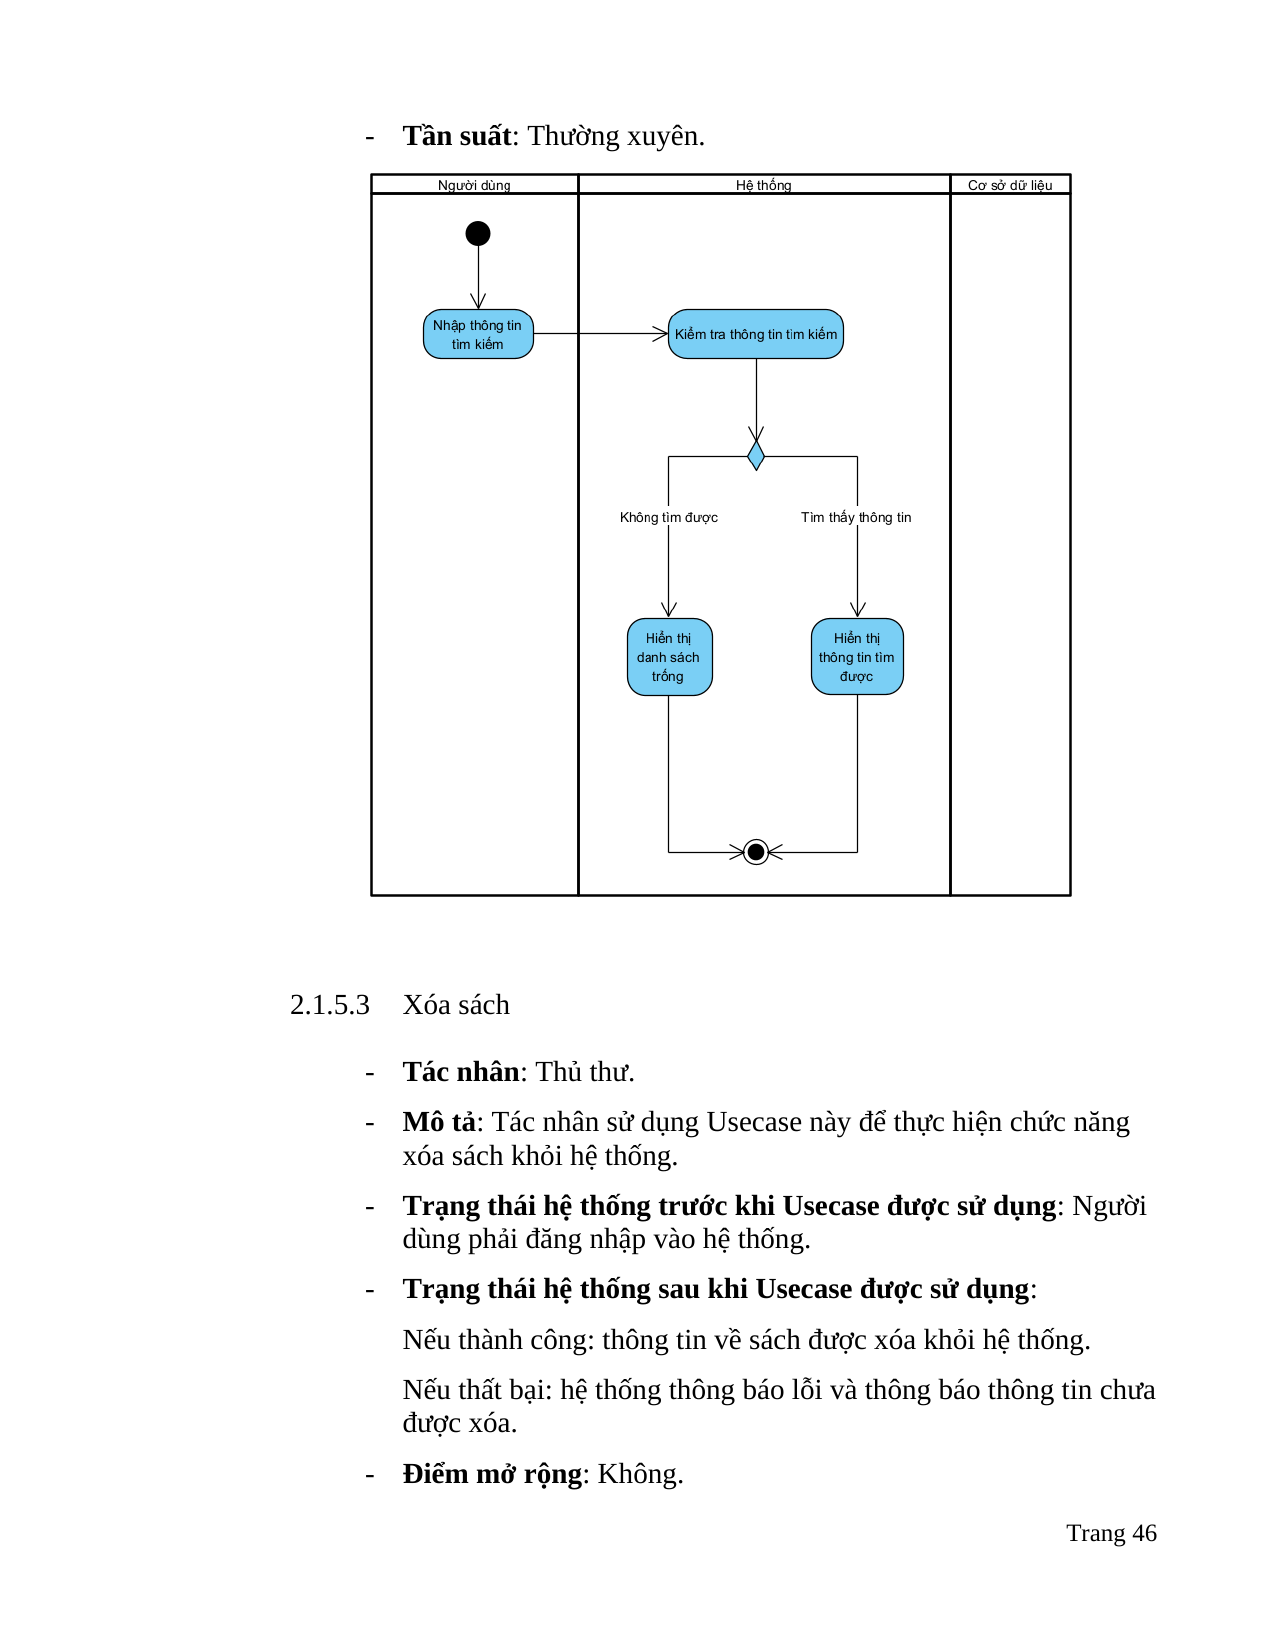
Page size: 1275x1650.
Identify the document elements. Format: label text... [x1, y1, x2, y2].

list Tần suất: Thường xuyên. [365, 118, 1157, 152]
picture [364, 168, 1076, 904]
list Tác nhân: Thủ thư. [365, 1054, 1157, 1087]
list Xóa sách [290, 987, 1157, 1021]
list Trạng thái hệ thống sau khi Usecase được sử dụng: [365, 1272, 1157, 1305]
list Điểm mở rộng: Không. [365, 1456, 1157, 1489]
list Trạng thái hệ thống trước khi Usecase được sử dụng: Người dùng phải đăng nhập vào hệ thống. [365, 1188, 1157, 1255]
text Nếu thất bại: hệ thống thông báo lỗi và thông báo thông tin chưa được xóa. [402, 1372, 1157, 1439]
text Nếu thành công: thông tin về sách được xóa khỏi hệ thống. [402, 1322, 1157, 1355]
list Mô tả: Tác nhân sử dụng Usecase này để thực hiện chức năng xóa sách khỏi hệ thống. [365, 1104, 1157, 1171]
